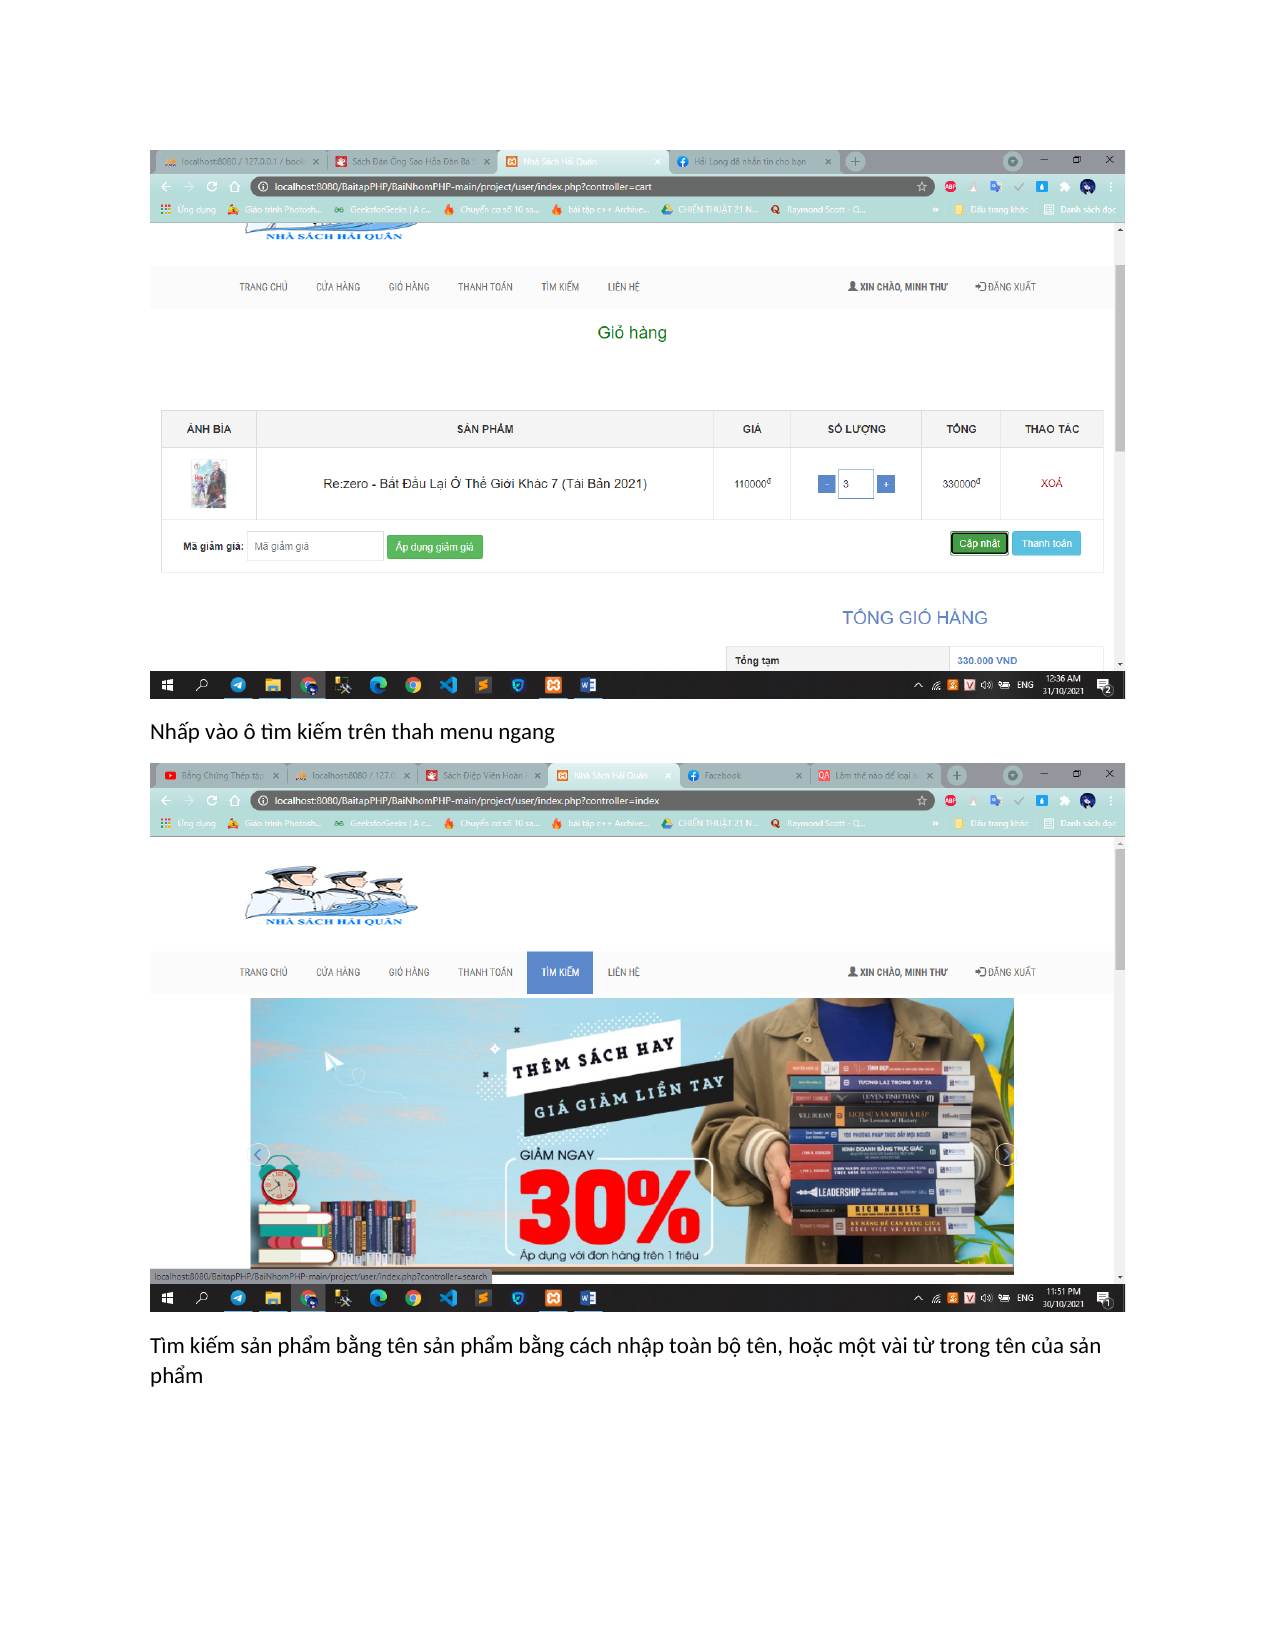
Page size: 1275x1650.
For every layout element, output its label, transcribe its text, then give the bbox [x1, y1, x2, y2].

text Nhấp vào ô tìm kiếm trên thah menu ngang [150, 717, 1125, 745]
picture [150, 763, 1125, 1312]
picture [150, 150, 1125, 699]
text Tìm kiếm sản phẩm bằng tên sản phẩm bằng cách nhập toàn bộ tên, hoặc một vài từ trong tên của sản phẩm [150, 1331, 1125, 1389]
